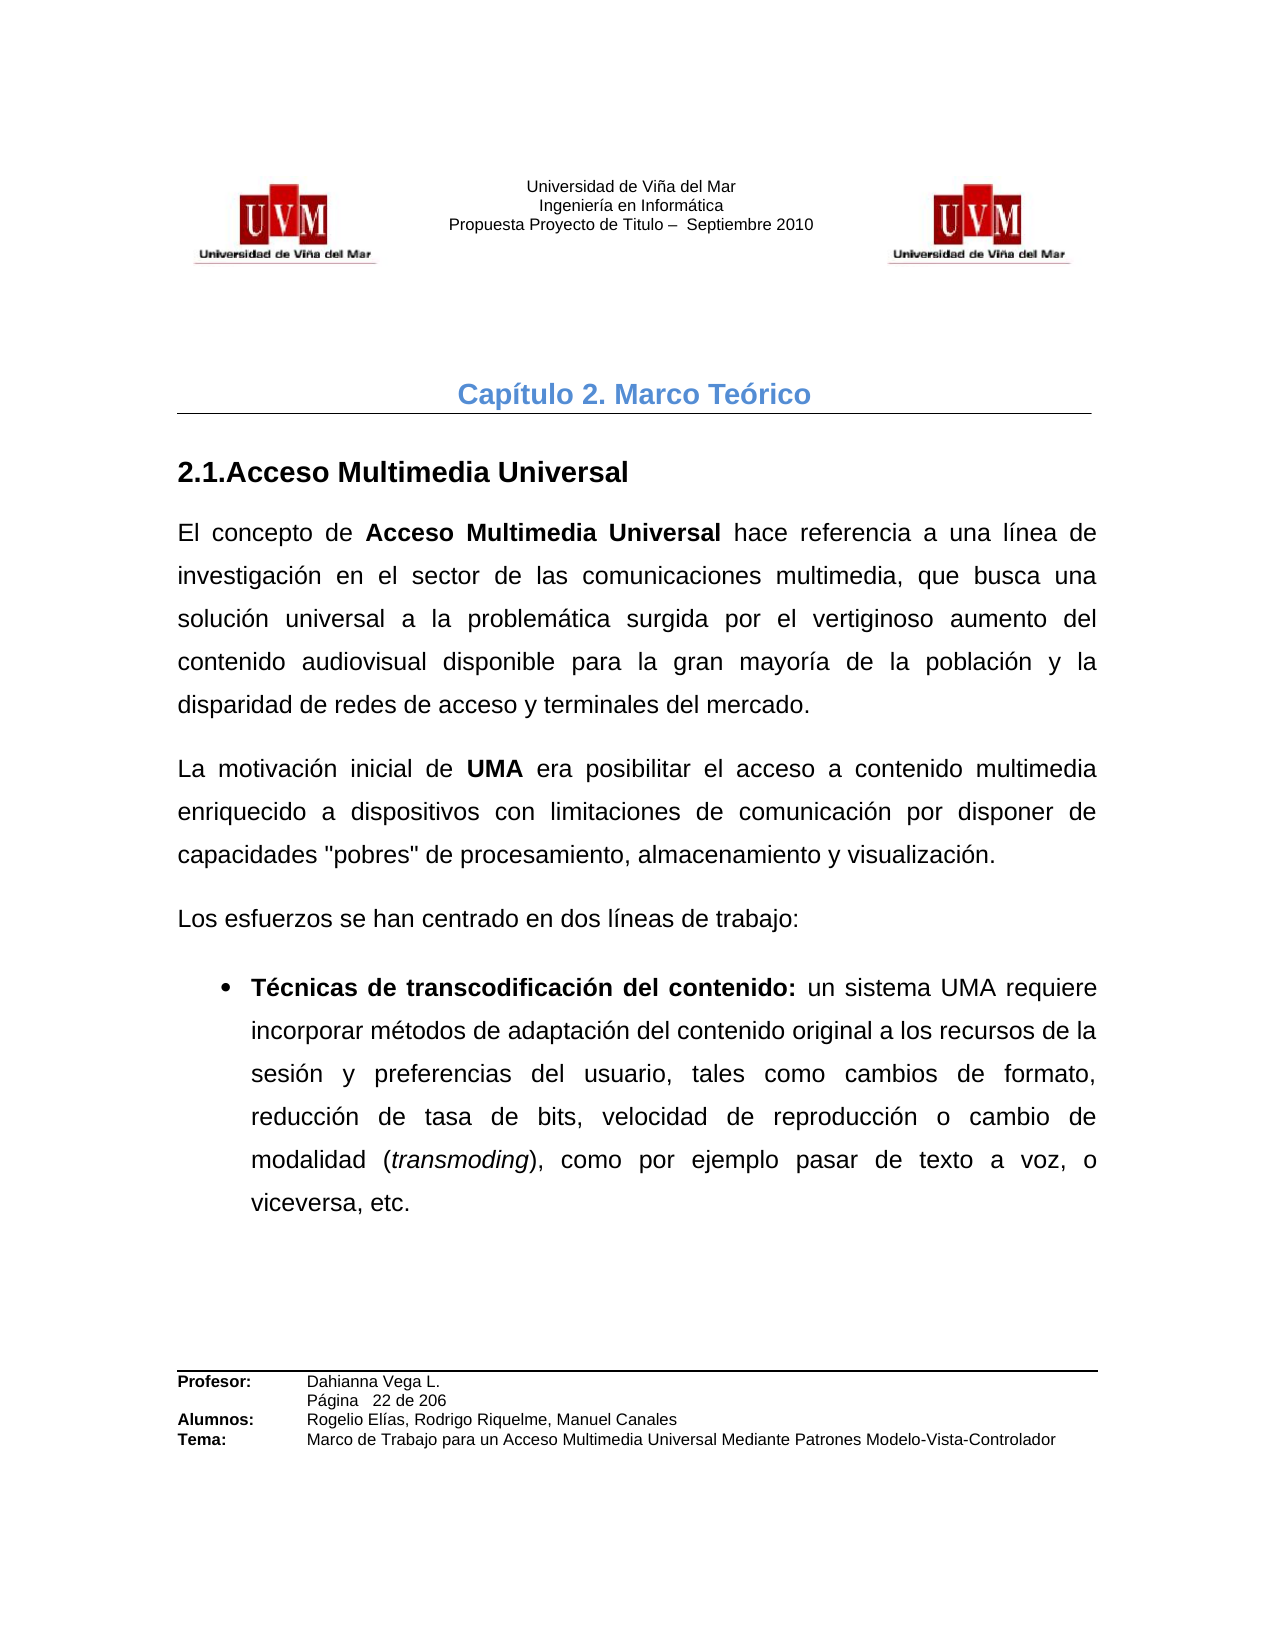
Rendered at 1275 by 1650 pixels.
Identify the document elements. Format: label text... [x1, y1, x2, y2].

list Técnicas de transcodificación del contenido: un sistema UMA requiere incorporar métodos de adaptación del contenido original a los recursos de la sesión y preferencias del usuario, tales como cambios de formato, reducción de tasa de bits, velocidad de reproducción o cambio de modalidad (transmoding), como por ejemplo pasar de texto a voz, o viceversa, etc. [221, 972, 1098, 1217]
text Los esfuerzos se han centrado en dos líneas de trabajo: [177, 904, 1098, 933]
text La motivación inicial de UMA era posibilitar el acceso a contenido multimedia enriquecido a dispositivos con limitaciones de comunicación por disponer de capacidades "pobres" de procesamiento, almacenamiento y visualización. [177, 754, 1098, 869]
text El concepto de Acceso Multimedia Universal hace referencia a una línea de investigación en el sector de las comunicaciones multimedia, que busca una solución universal a la problemática surgida por el vertiginoso aumento del contenido audiovisual disponible para la gran mayoría de la población y la disparidad de redes de acceso y terminales del mercado. [177, 518, 1098, 719]
subtitle 2.1.Acceso Multimedia Universal [177, 455, 1098, 488]
picture [871, 176, 1084, 267]
table_header Capítulo 2. Marco Teórico [171, 346, 1097, 442]
picture [177, 176, 390, 267]
